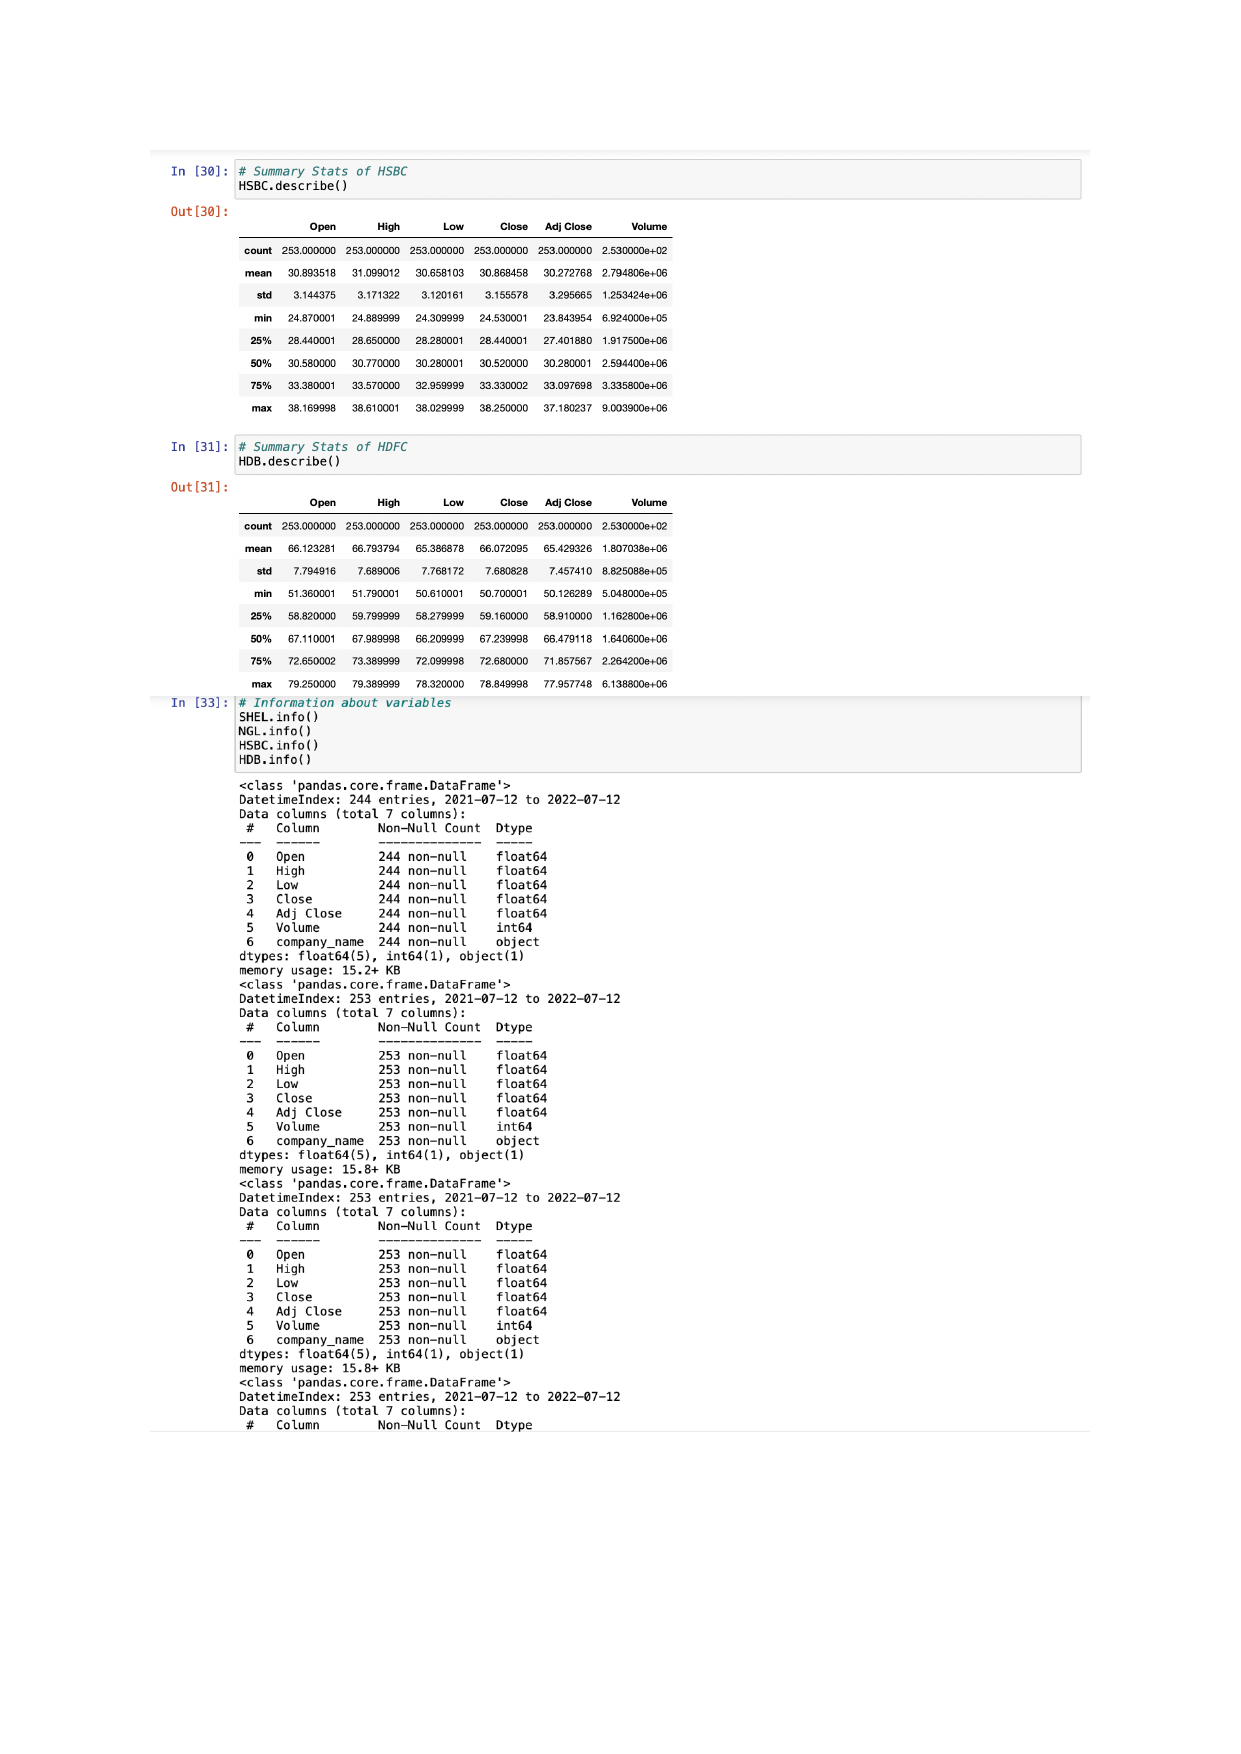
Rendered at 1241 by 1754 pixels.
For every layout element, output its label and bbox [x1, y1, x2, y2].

picture [150, 150, 1091, 1432]
